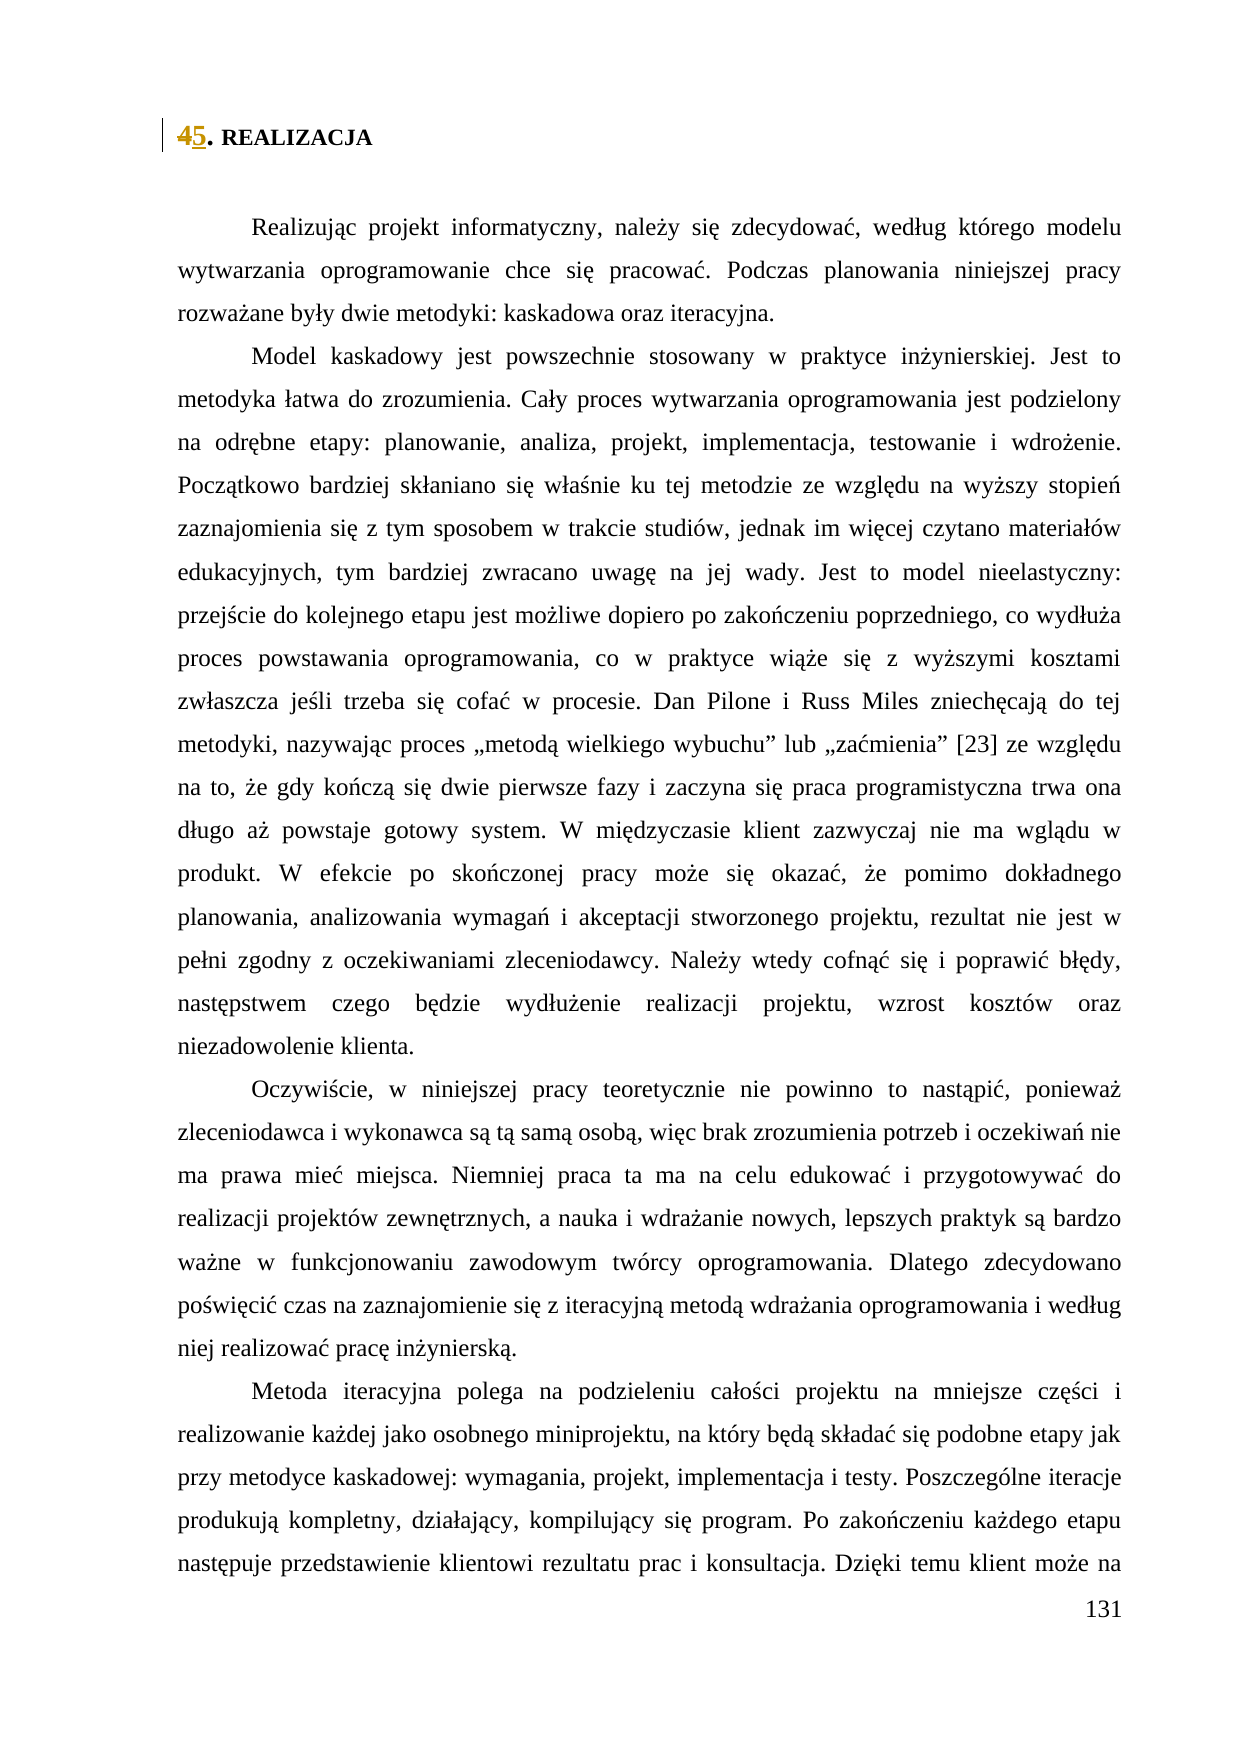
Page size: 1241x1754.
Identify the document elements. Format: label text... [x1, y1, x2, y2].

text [177, 1376, 1122, 1577]
text Model kaskadowy jest powszechnie stosowany w praktyce inżynierskiej. Jest to metodyka łatwa do zrozumienia. Cały proces wytwarzania oprogramowania jest podzielony na odrębne etapy: planowanie, analiza, projekt, implementacja, testowanie i wdrożenie. Początkowo bardziej skłaniano się właśnie ku tej metodzie ze względu na wyższy stopień zaznajomienia się z tym sposobem w trakcie studiów, jednak im więcej czytano materiałów edukacyjnych, tym bardziej zwracano uwagę na jej wady. Jest to model nieelastyczny: przejście do kolejnego etapu jest możliwe dopiero po zakończeniu poprzedniego, co wydłuża proces powstawania oprogramowania, co w praktyce wiąże się z wyższymi kosztami zwłaszcza jeśli trzeba się cofać w procesie. Dan Pilone i Russ Miles zniechęcają do tej metodyki, nazywając proces „metodą wielkiego wybuchu” lub „zaćmienia” [23] ze względu na to, że gdy kończą się dwie pierwsze fazy i zaczyna się praca programistyczna trwa ona długo aż powstaje gotowy system. W międzyczasie klient zazwyczaj nie ma wglądu w produkt. W efekcie po skończonej pracy może się okazać, że pomimo dokładnego planowania, analizowania wymagań i akceptacji stworzonego projektu, rezultat nie jest w pełni zgodny z oczekiwaniami zleceniodawcy. Należy wtedy cofnąć się i poprawić błędy, następstwem czego będzie wydłużenie realizacji projektu, wzrost kosztów oraz niezadowolenie klienta. [177, 341, 1122, 1060]
subtitle . realizacja [177, 118, 1122, 152]
text Realizując projekt informatyczny, należy się zdecydować, według którego modelu wytwarzania oprogramowanie chce się pracować. Podczas planowania niniejszej pracy rozważane były dwie metodyki: kaskadowa oraz iteracyjna. [177, 212, 1122, 327]
text Oczywiście, w niniejszej pracy teoretycznie nie powinno to nastąpić, ponieważ zleceniodawca i wykonawca są tą samą osobą, więc brak zrozumienia potrzeb i oczekiwań nie ma prawa mieć miejsca. Niemniej praca ta ma na celu edukować i przygotowywać do realizacji projektów zewnętrznych, a nauka i wdrażanie nowych, lepszych praktyk są bardzo ważne w funkcjonowaniu zawodowym twórcy oprogramowania. Dlatego zdecydowano poświęcić czas na zaznajomienie się z iteracyjną metodą wdrażania oprogramowania i według niej realizować pracę inżynierską. [177, 1074, 1122, 1362]
